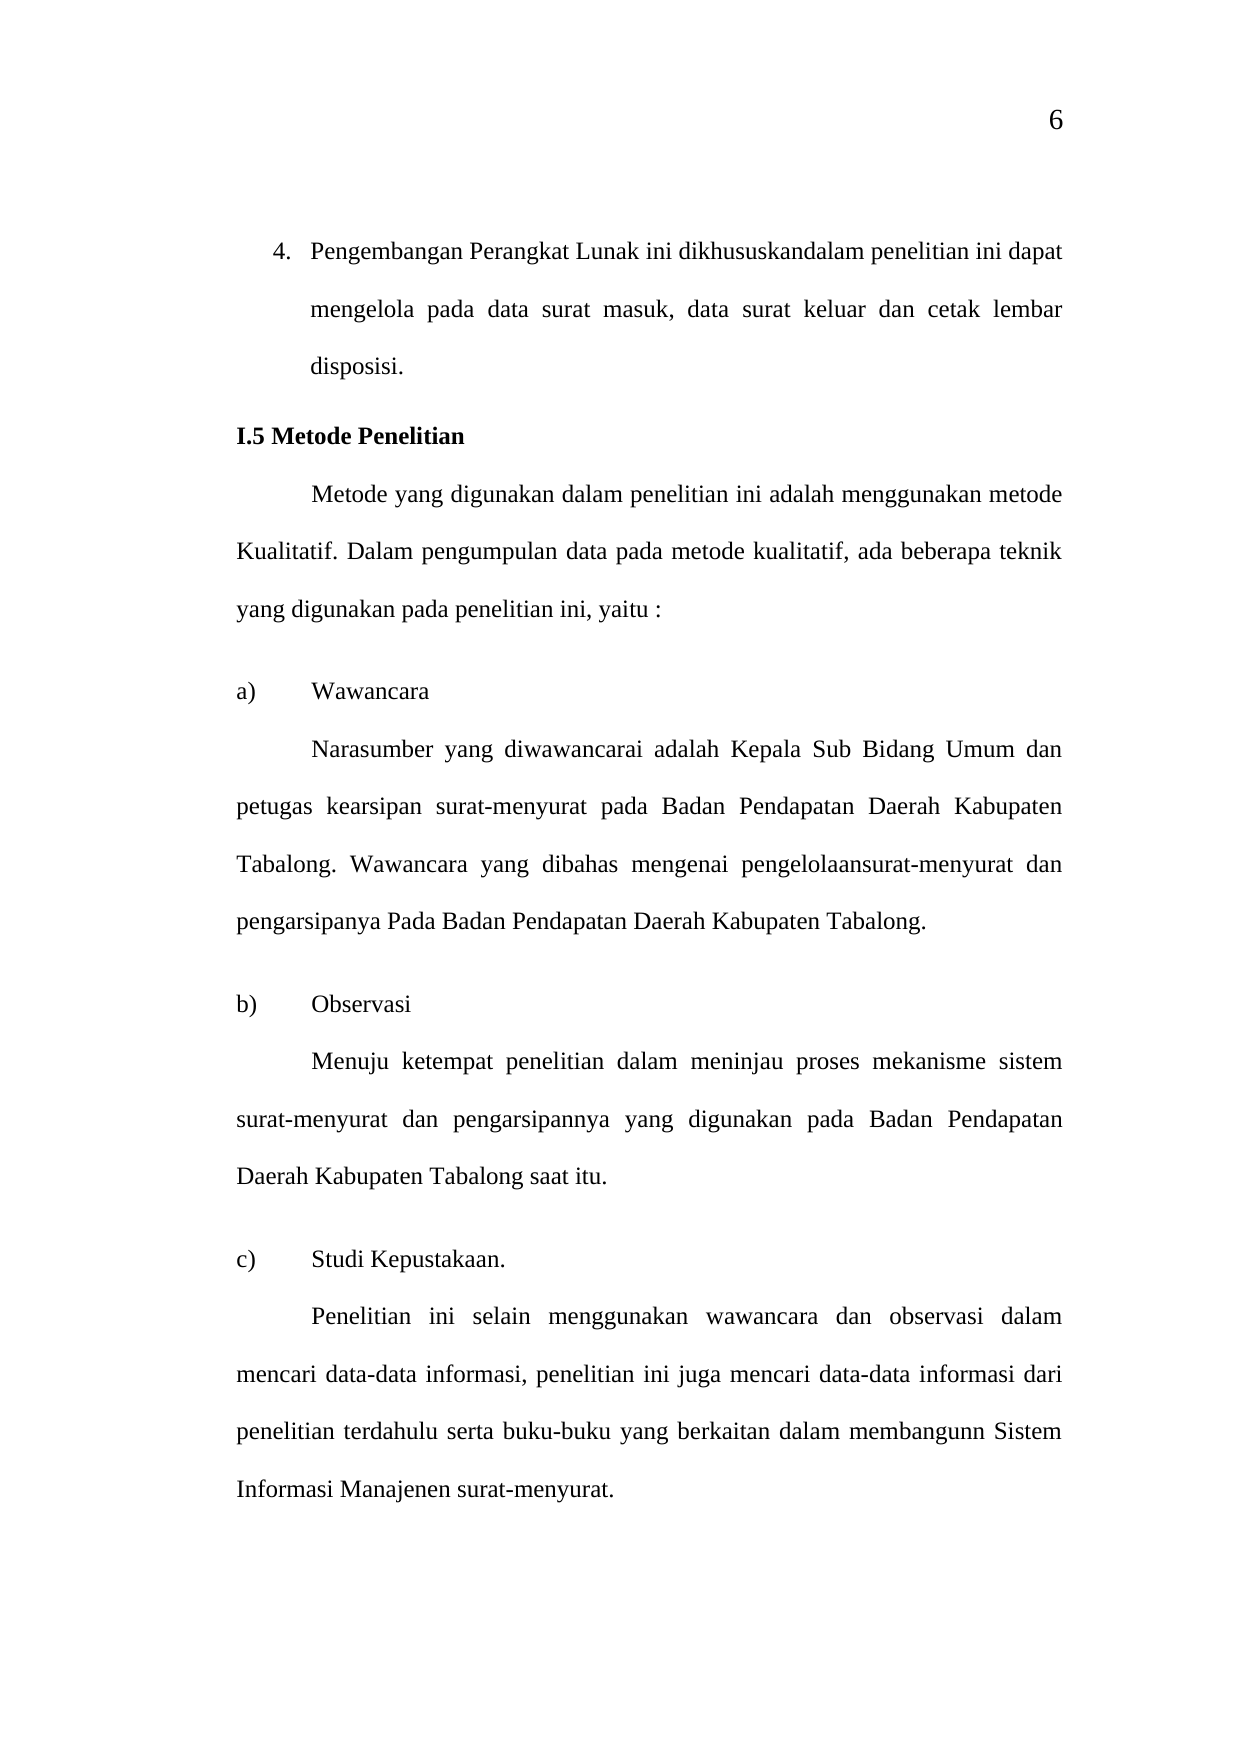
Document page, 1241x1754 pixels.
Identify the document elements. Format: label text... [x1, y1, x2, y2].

text Penelitian ini selain menggunakan wawancara dan observasi dalam mencari data-data informasi, penelitian ini juga mencari data-data informasi dari penelitian terdahulu serta buku-buku yang berkaitan dalam membangunn Sistem Informasi Manajenen surat-menyurat. [236, 1301, 1063, 1502]
list Wawancara [236, 676, 1063, 705]
text Metode yang digunakan dalam penelitian ini adalah menggunakan metode Kualitatif. Dalam pengumpulan data pada metode kualitatif, ada beberapa teknik yang digunakan pada penelitian ini, yaitu : [236, 479, 1063, 622]
list Observasi [236, 989, 1063, 1017]
text Narasumber yang diwawancarai adalah Kepala Sub Bidang Umum dan petugas kearsipan surat-menyurat pada Badan Pendapatan Daerah Kabupaten Tabalong. Wawancara yang dibahas mengenai pengelolaansurat-menyurat dan pengarsipanya Pada Badan Pendapatan Daerah Kabupaten Tabalong. [236, 734, 1063, 935]
subtitle Metode Penelitian [236, 421, 1063, 450]
list Studi Kepustakaan. [236, 1244, 1063, 1272]
text Menuju ketempat penelitian dalam meninjau proses mekanisme sistem surat-menyurat dan pengarsipannya yang digunakan pada Badan Pendapatan Daerah Kabupaten Tabalong saat itu. [236, 1046, 1063, 1190]
list Pengembangan Perangkat Lunak ini dikhususkandalam penelitian ini dapat mengelola pada data surat masuk, data surat keluar dan cetak lembar disposisi. [273, 236, 1063, 380]
